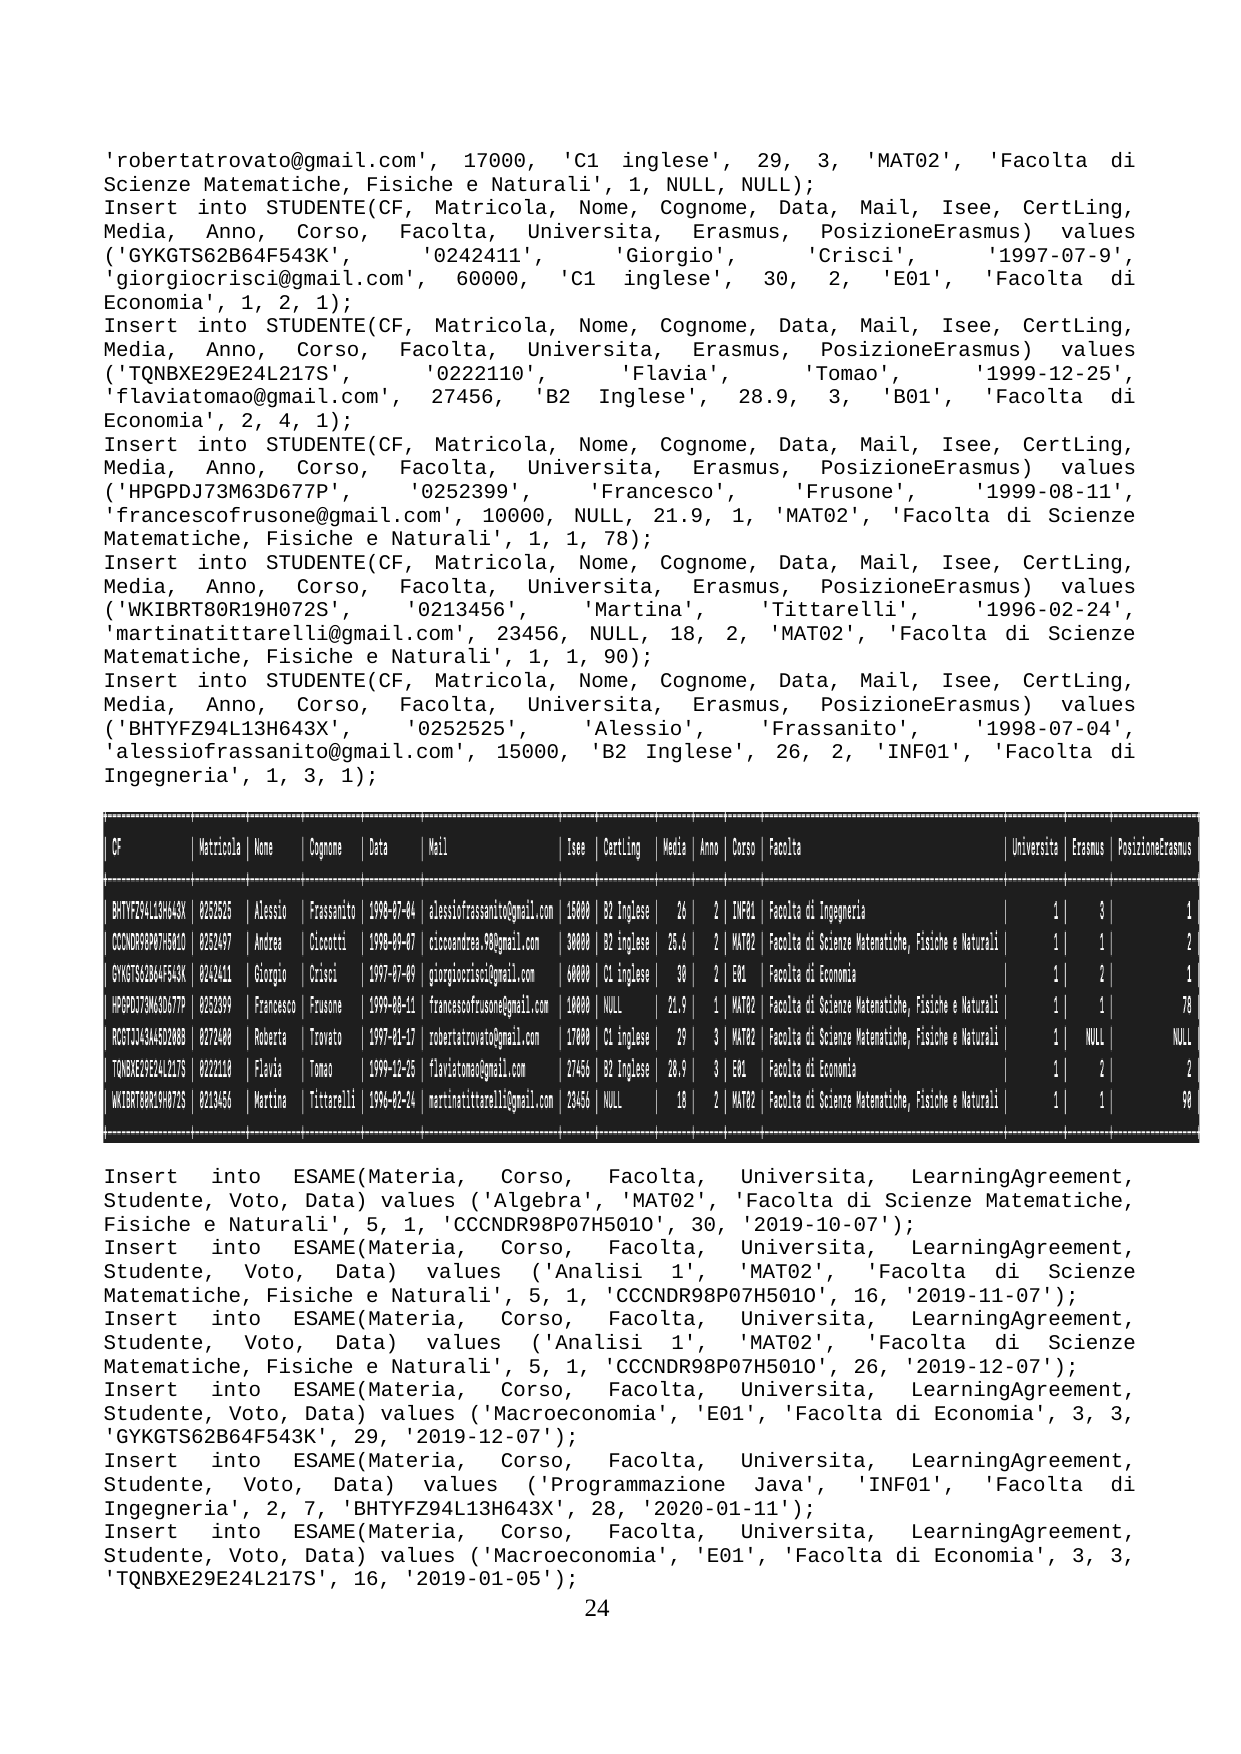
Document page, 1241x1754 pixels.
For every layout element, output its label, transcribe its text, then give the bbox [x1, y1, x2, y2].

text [103, 150, 1136, 197]
text Insert into STUDENTE(CF, Matricola, Nome, Cognome, Data, Mail, Isee, CertLing, Media, Anno, Corso, Facolta, Universita, Erasmus, PosizioneErasmus) values ('BHTYFZ94L13H643X', '0252525', 'Alessio', 'Frassanito', '1998-07-04', 'alessiofrassanito@gmail.com', 15000, 'B2 Inglese', 26, 2, 'INF01', 'Facolta di Ingegneria', 1, 3, 1); [103, 670, 1136, 788]
text Insert into STUDENTE(CF, Matricola, Nome, Cognome, Data, Mail, Isee, CertLing, Media, Anno, Corso, Facolta, Universita, Erasmus, PosizioneErasmus) values ('TQNBXE29E24L217S', '0222110', 'Flavia', 'Tomao', '1999-12-25', 'flaviatomao@gmail.com', 27456, 'B2 Inglese', 28.9, 3, 'B01', 'Facolta di Economia', 2, 4, 1); [103, 316, 1136, 434]
text Insert into ESAME(Materia, Corso, Facolta, Universita, LearningAgreement, Studente, Voto, Data) values ('Analisi 1', 'MAT02', 'Facolta di Scienze Matematiche, Fisiche e Naturali', 5, 1, 'CCCNDR98P07H501O', 16, '2019-11-07'); [103, 1237, 1136, 1308]
text Insert into ESAME(Materia, Corso, Facolta, Universita, LearningAgreement, Studente, Voto, Data) values ('Macroeconomia', 'E01', 'Facolta di Economia', 3, 3, 'GYKGTS62B64F543K', 29, '2019-12-07'); [103, 1379, 1136, 1450]
picture [103, 812, 1200, 1143]
text Insert into STUDENTE(CF, Matricola, Nome, Cognome, Data, Mail, Isee, CertLing, Media, Anno, Corso, Facolta, Universita, Erasmus, PosizioneErasmus) values ('WKIBRT80R19H072S', '0213456', 'Martina', 'Tittarelli', '1996-02-24', 'martinatittarelli@gmail.com', 23456, NULL, 18, 2, 'MAT02', 'Facolta di Scienze Matematiche, Fisiche e Naturali', 1, 1, 90); [103, 552, 1136, 670]
text Insert into ESAME(Materia, Corso, Facolta, Universita, LearningAgreement, Studente, Voto, Data) values ('Programmazione Java', 'INF01', 'Facolta di Ingegneria', 2, 7, 'BHTYFZ94L13H643X', 28, '2020-01-11'); [103, 1450, 1136, 1521]
text Insert into ESAME(Materia, Corso, Facolta, Universita, LearningAgreement, Studente, Voto, Data) values ('Analisi 1', 'MAT02', 'Facolta di Scienze Matematiche, Fisiche e Naturali', 5, 1, 'CCCNDR98P07H501O', 26, '2019-12-07'); [103, 1308, 1136, 1379]
text Insert into ESAME(Materia, Corso, Facolta, Universita, LearningAgreement, Studente, Voto, Data) values ('Algebra', 'MAT02', 'Facolta di Scienze Matematiche, Fisiche e Naturali', 5, 1, 'CCCNDR98P07H501O', 30, '2019-10-07'); [103, 1166, 1136, 1237]
text Insert into STUDENTE(CF, Matricola, Nome, Cognome, Data, Mail, Isee, CertLing, Media, Anno, Corso, Facolta, Universita, Erasmus, PosizioneErasmus) values ('GYKGTS62B64F543K', '0242411', 'Giorgio', 'Crisci', '1997-07-9', 'giorgiocrisci@gmail.com', 60000, 'C1 inglese', 30, 2, 'E01', 'Facolta di Economia', 1, 2, 1); [103, 197, 1136, 316]
text Insert into STUDENTE(CF, Matricola, Nome, Cognome, Data, Mail, Isee, CertLing, Media, Anno, Corso, Facolta, Universita, Erasmus, PosizioneErasmus) values ('HPGPDJ73M63D677P', '0252399', 'Francesco', 'Frusone', '1999-08-11', 'francescofrusone@gmail.com', 10000, NULL, 21.9, 1, 'MAT02', 'Facolta di Scienze Matematiche, Fisiche e Naturali', 1, 1, 78); [103, 434, 1136, 552]
text Insert into ESAME(Materia, Corso, Facolta, Universita, LearningAgreement, Studente, Voto, Data) values ('Macroeconomia', 'E01', 'Facolta di Economia', 3, 3, 'TQNBXE29E24L217S', 16, '2019-01-05'); [103, 1521, 1136, 1592]
